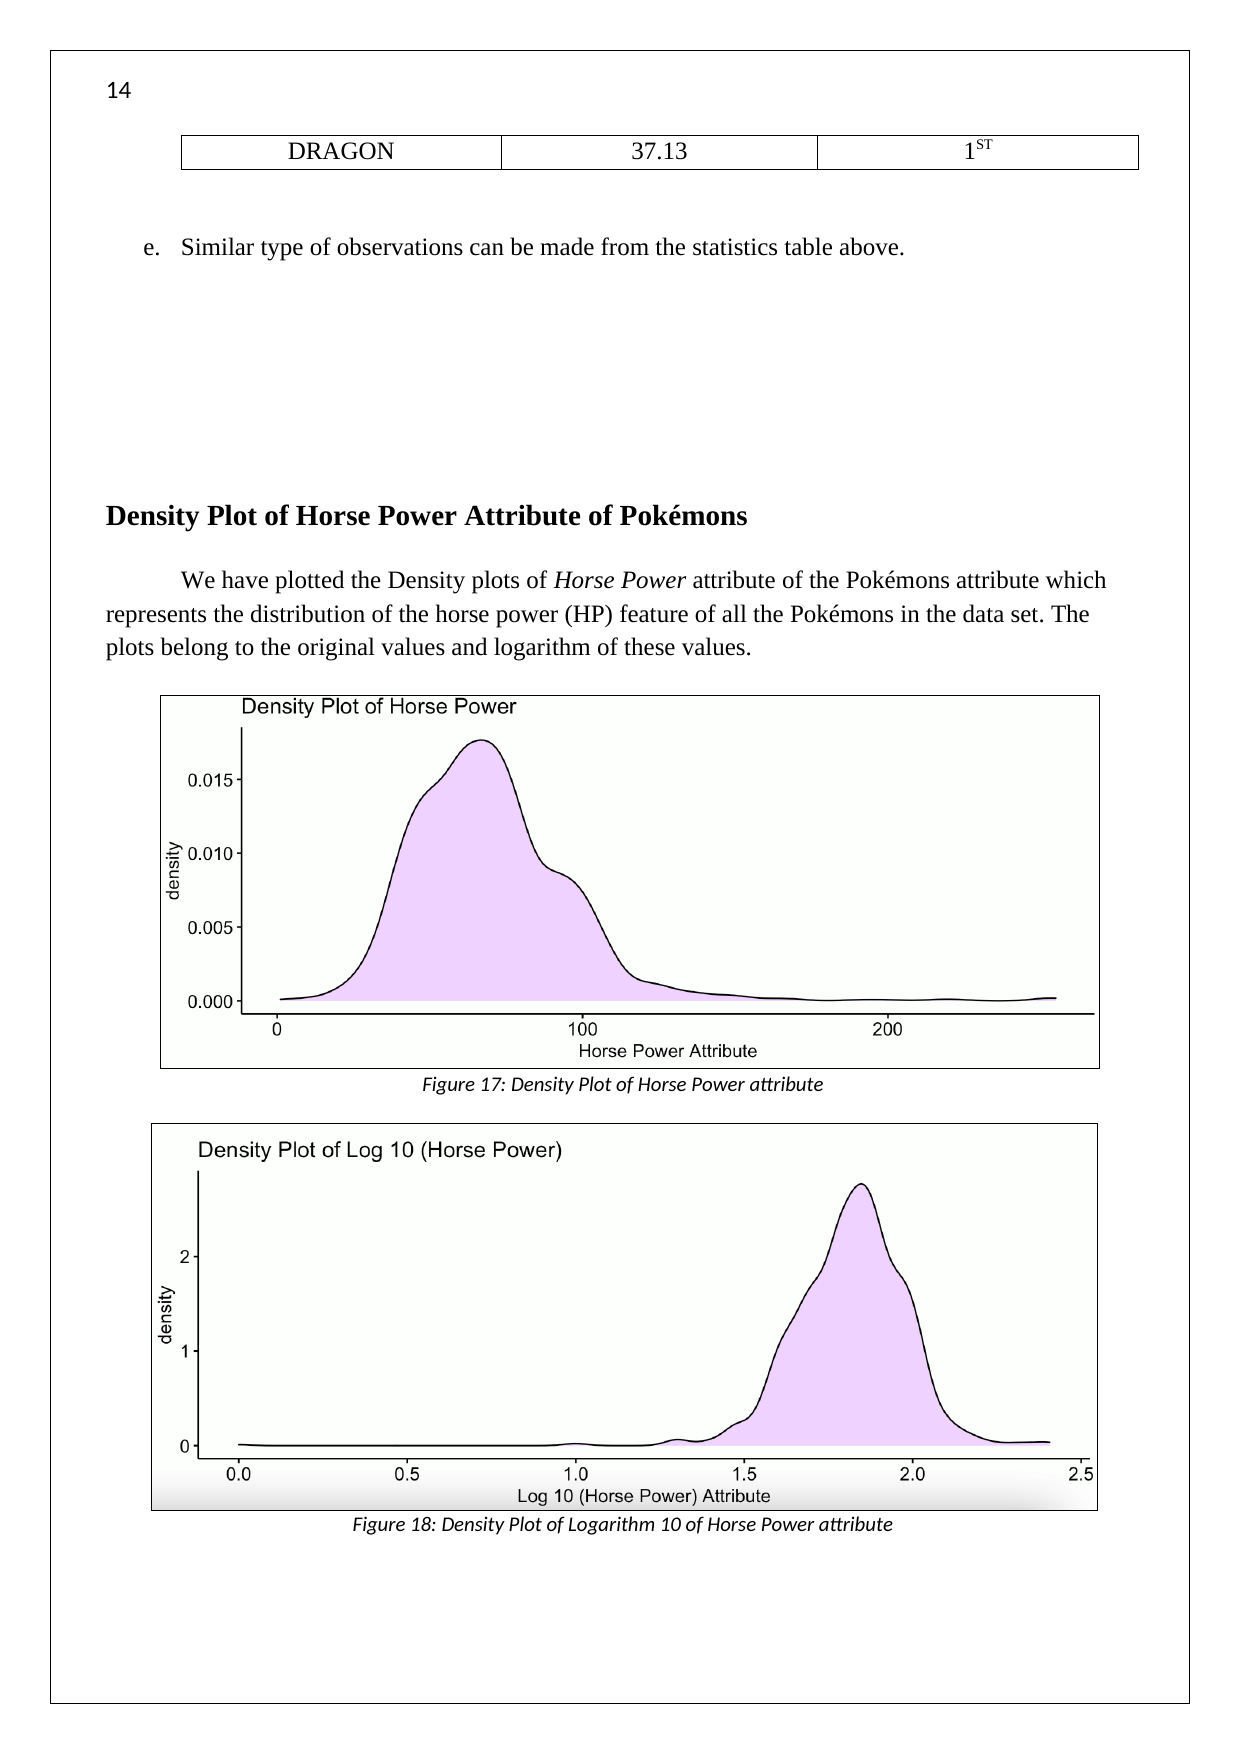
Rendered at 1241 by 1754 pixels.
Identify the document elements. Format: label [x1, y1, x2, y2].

picture [161, 696, 1099, 1068]
picture [152, 1124, 1097, 1510]
